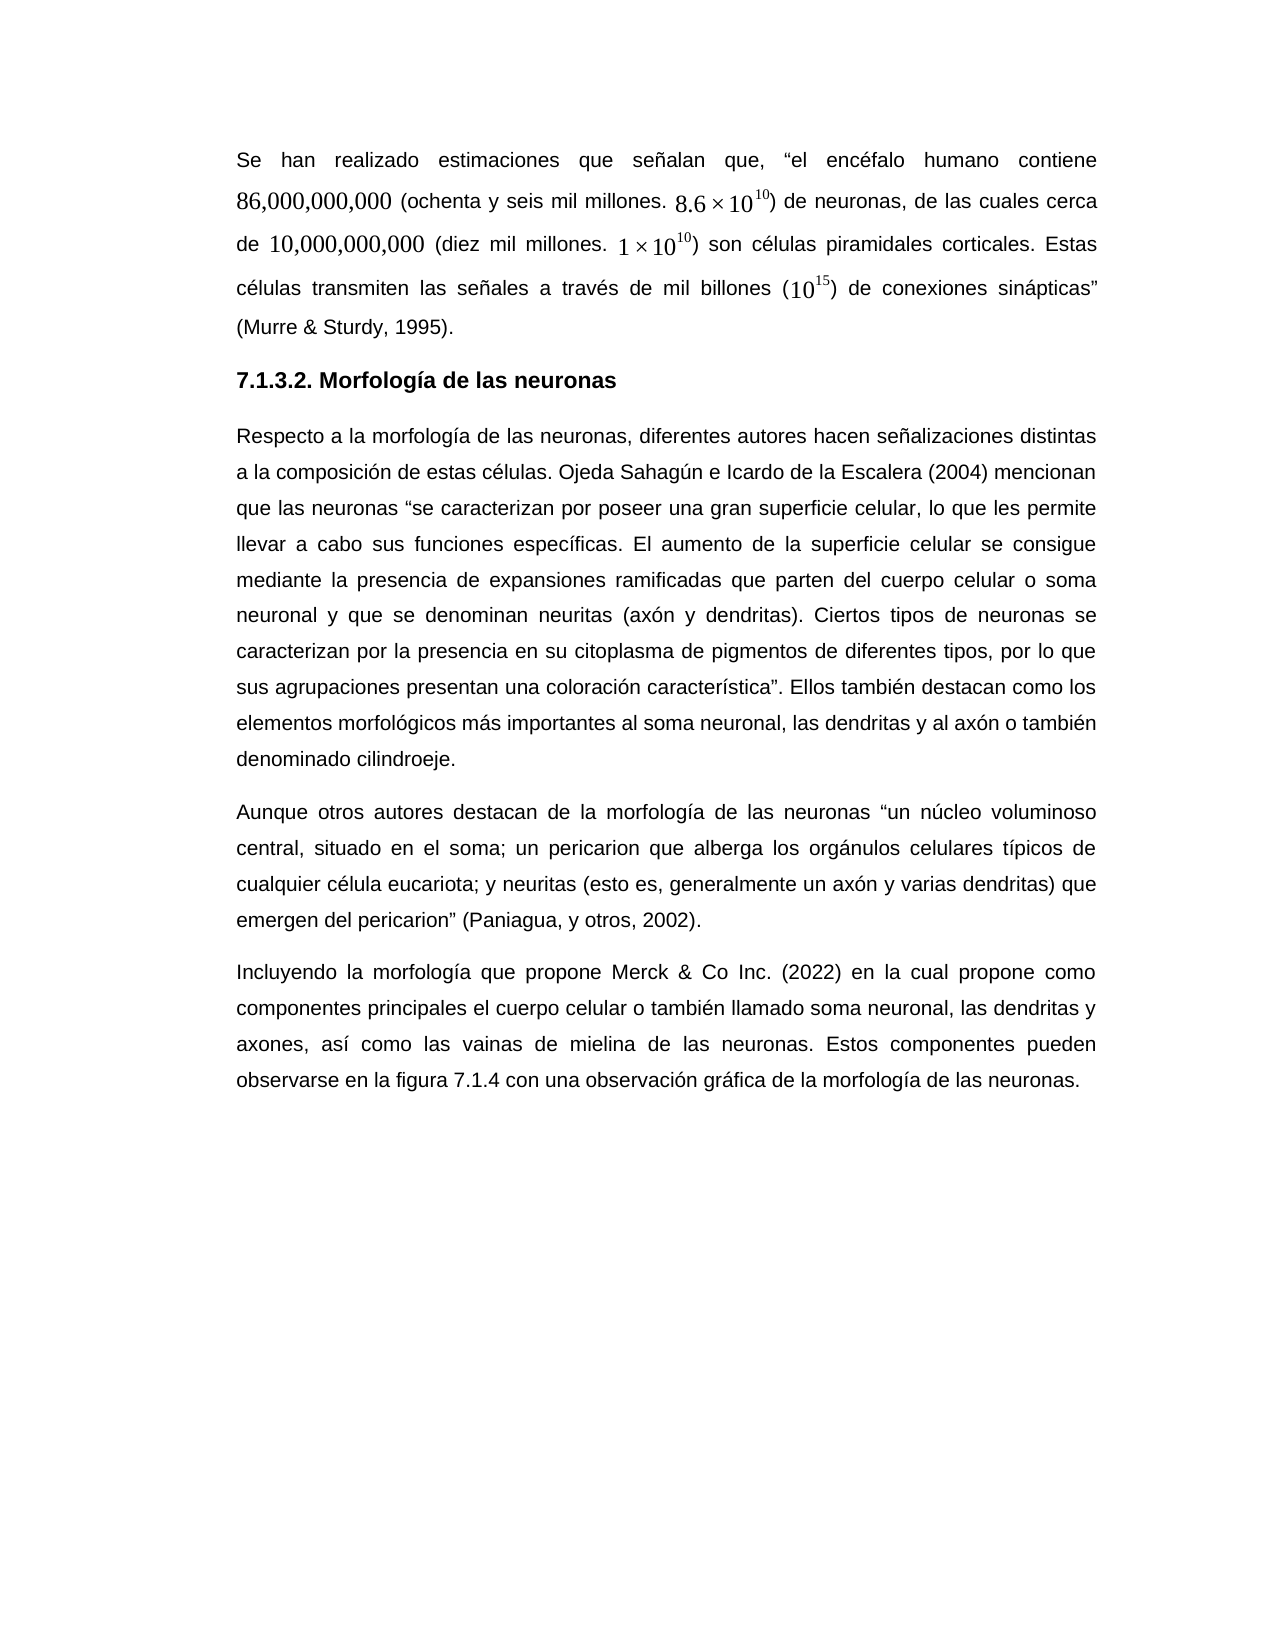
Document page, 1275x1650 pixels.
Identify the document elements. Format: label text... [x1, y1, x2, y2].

text Incluyendo la morfología que propone Merck & Co Inc. (2022) en la cual propone como componentes principales el cuerpo celular o también llamado soma neuronal, las dendritas y axones, así como las vainas de mielina de las neuronas. Estos componentes pueden observarse en la figura 7.1.4 con una observación gráfica de la morfología de las neuronas. [236, 960, 1098, 1092]
text Aunque otros autores destacan de la morfología de las neuronas “un núcleo voluminoso central, situado en el soma; un pericarion que alberga los orgánulos celulares típicos de cualquier célula eucariota; y neuritas (esto es, generalmente un axón y varias dendritas) que emergen del pericarion” . [236, 800, 1098, 931]
text 7.1.3.2. Morfología de las neuronas [236, 367, 1098, 394]
text Se han realizado estimaciones que señalan que, “el encéfalo humano contiene (ochenta y seis mil millones. ) de neuronas, de las cuales cerca de (diez mil millones. ) son células piramidales corticales. Estas células transmiten las señales a través de mil billones () de conexiones sinápticas” . [236, 148, 1098, 339]
text Respecto a la morfología de las neuronas, diferentes autores hacen señalizaciones distintas a la composición de estas células. Ojeda Sahagún e Icardo de la Escalera (2004) mencionan que las neuronas “se caracterizan por poseer una gran superficie celular, lo que les permite llevar a cabo sus funciones específicas. El aumento de la superficie celular se consigue mediante la presencia de expansiones ramificadas que parten del cuerpo celular o soma neuronal y que se denominan neuritas (axón y dendritas). Ciertos tipos de neuronas se caracterizan por la presencia en su citoplasma de pigmentos de diferentes tipos, por lo que sus agrupaciones presentan una coloración característica”. Ellos también destacan como los elementos morfológicos más importantes al soma neuronal, las dendritas y al axón o también denominado cilindroeje. [236, 424, 1098, 771]
